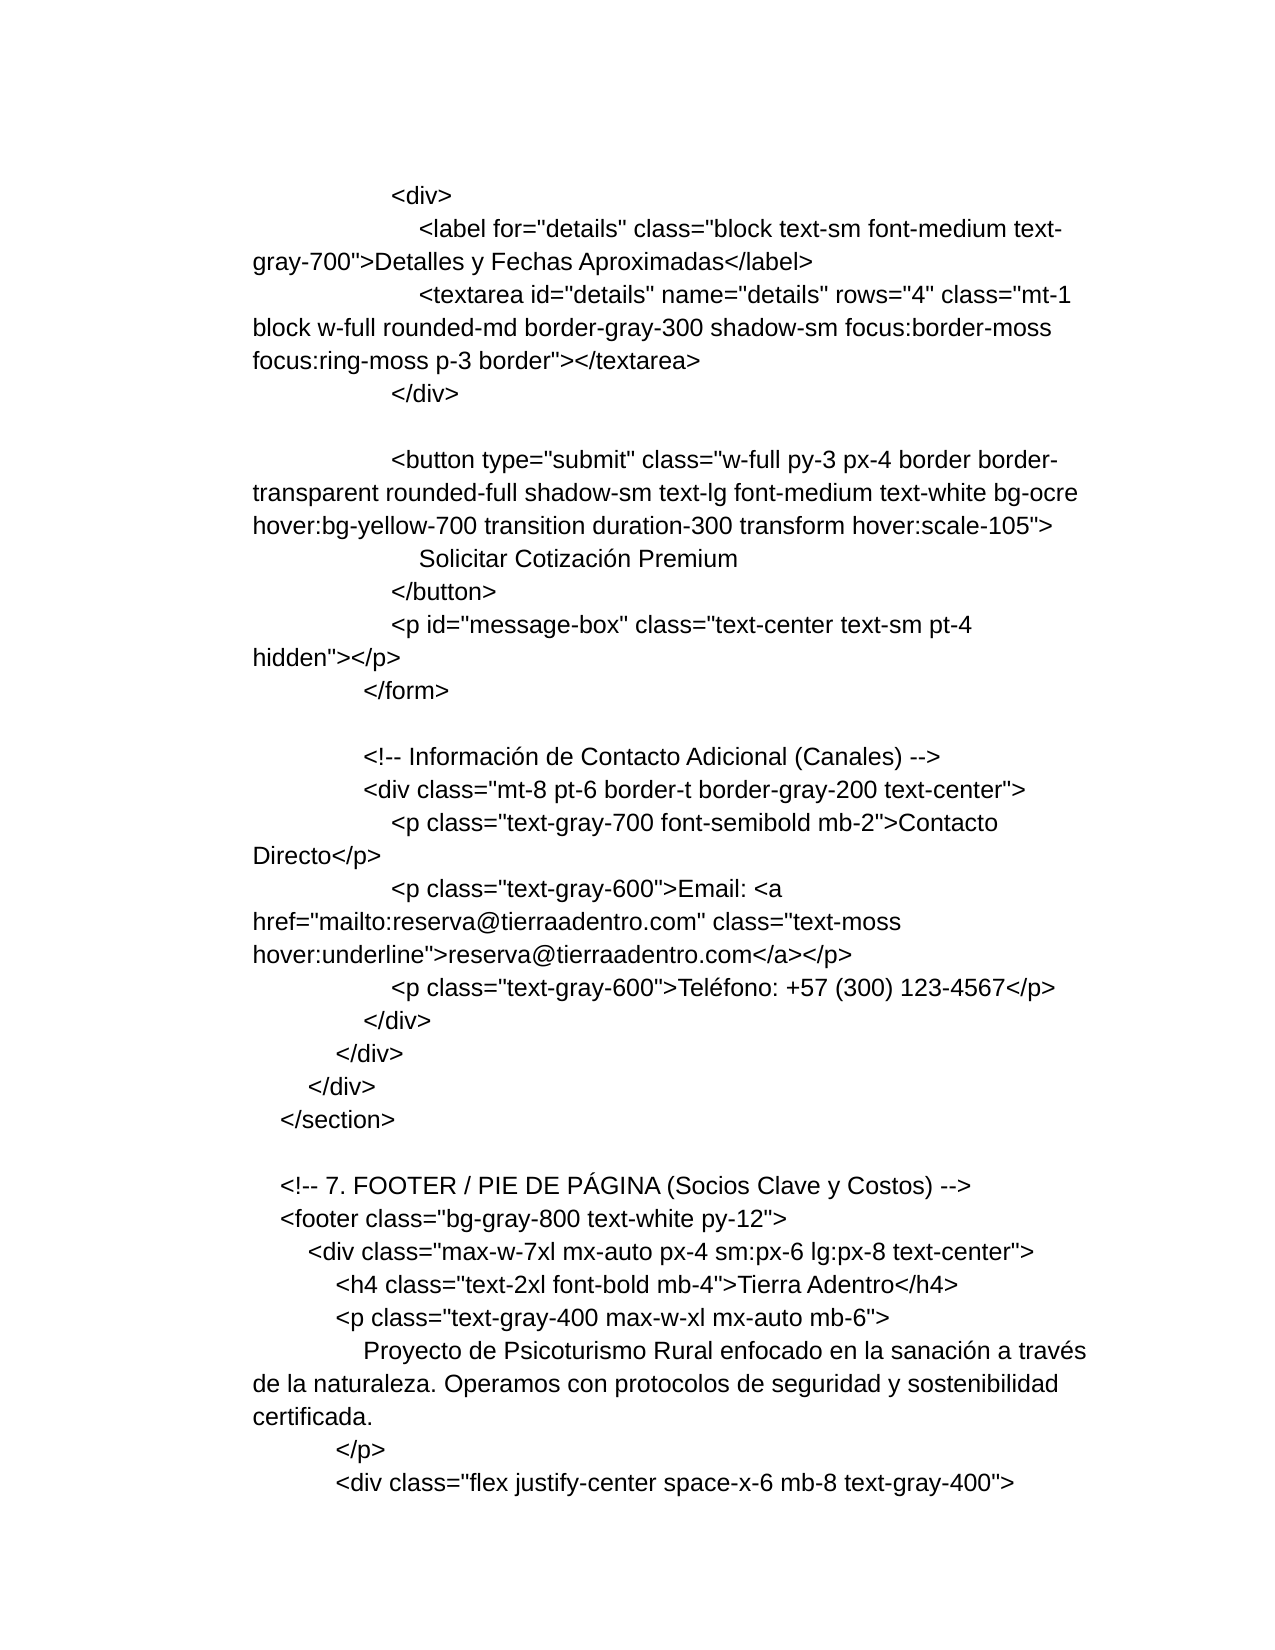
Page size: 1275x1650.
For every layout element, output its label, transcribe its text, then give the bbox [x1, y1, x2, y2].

list <textarea id="details" name="details" rows="4" class="mt-1 block w-full rounded-md border-gray-300 shadow-sm focus:border-moss focus:ring-moss p-3 border"></textarea> [252, 280, 1098, 374]
list <p class="text-gray-400 max-w-xl mx-auto mb-6"> [252, 1303, 1098, 1332]
list <!-- 7. FOOTER / PIE DE PÁGINA (Socios Clave y Costos) --> [252, 1171, 1098, 1200]
list </section> [252, 1105, 1098, 1134]
list </button> [252, 577, 1098, 606]
list <p class="text-gray-600">Email: <a href="mailto:reserva@tierraadentro.com" class="text-moss hover:underline">reserva@tierraadentro.com</a></p> [252, 874, 1098, 969]
list </div> [252, 1072, 1098, 1101]
list </div> [252, 1006, 1098, 1035]
list <p class="text-gray-700 font-semibold mb-2">Contacto Directo</p> [252, 808, 1098, 870]
list <div> [252, 181, 1098, 209]
list Solicitar Cotización Premium [252, 544, 1098, 573]
list Proyecto de Psicoturismo Rural enfocado en la sanación a través de la naturaleza. Operamos con protocolos de seguridad y sostenibilidad certificada. [252, 1336, 1098, 1431]
list <footer class="bg-gray-800 text-white py-12"> [252, 1204, 1098, 1233]
list <div class="mt-8 pt-6 border-t border-gray-200 text-center"> [252, 775, 1098, 804]
list <button type="submit" class="w-full py-3 px-4 border border-transparent rounded-full shadow-sm text-lg font-medium text-white bg-ocre hover:bg-yellow-700 transition duration-300 transform hover:scale-105"> [252, 445, 1098, 539]
list </p> [252, 1435, 1098, 1464]
list <p id="message-box" class="text-center text-sm pt-4 hidden"></p> [252, 610, 1098, 672]
list <div class="flex justify-center space-x-6 mb-8 text-gray-400"> [252, 1468, 1098, 1497]
list <label for="details" class="block text-sm font-medium text-gray-700">Detalles y Fechas Aproximadas</label> [252, 214, 1098, 275]
list </div> [252, 1039, 1098, 1068]
list <p class="text-gray-600">Teléfono: +57 (300) 123-4567</p> [252, 973, 1098, 1002]
list </div> [252, 379, 1098, 407]
list <h4 class="text-2xl font-bold mb-4">Tierra Adentro</h4> [252, 1270, 1098, 1299]
list <div class="max-w-7xl mx-auto px-4 sm:px-6 lg:px-8 text-center"> [252, 1237, 1098, 1266]
list </form> [252, 676, 1098, 705]
list <!-- Información de Contacto Adicional (Canales) --> [252, 742, 1098, 771]
